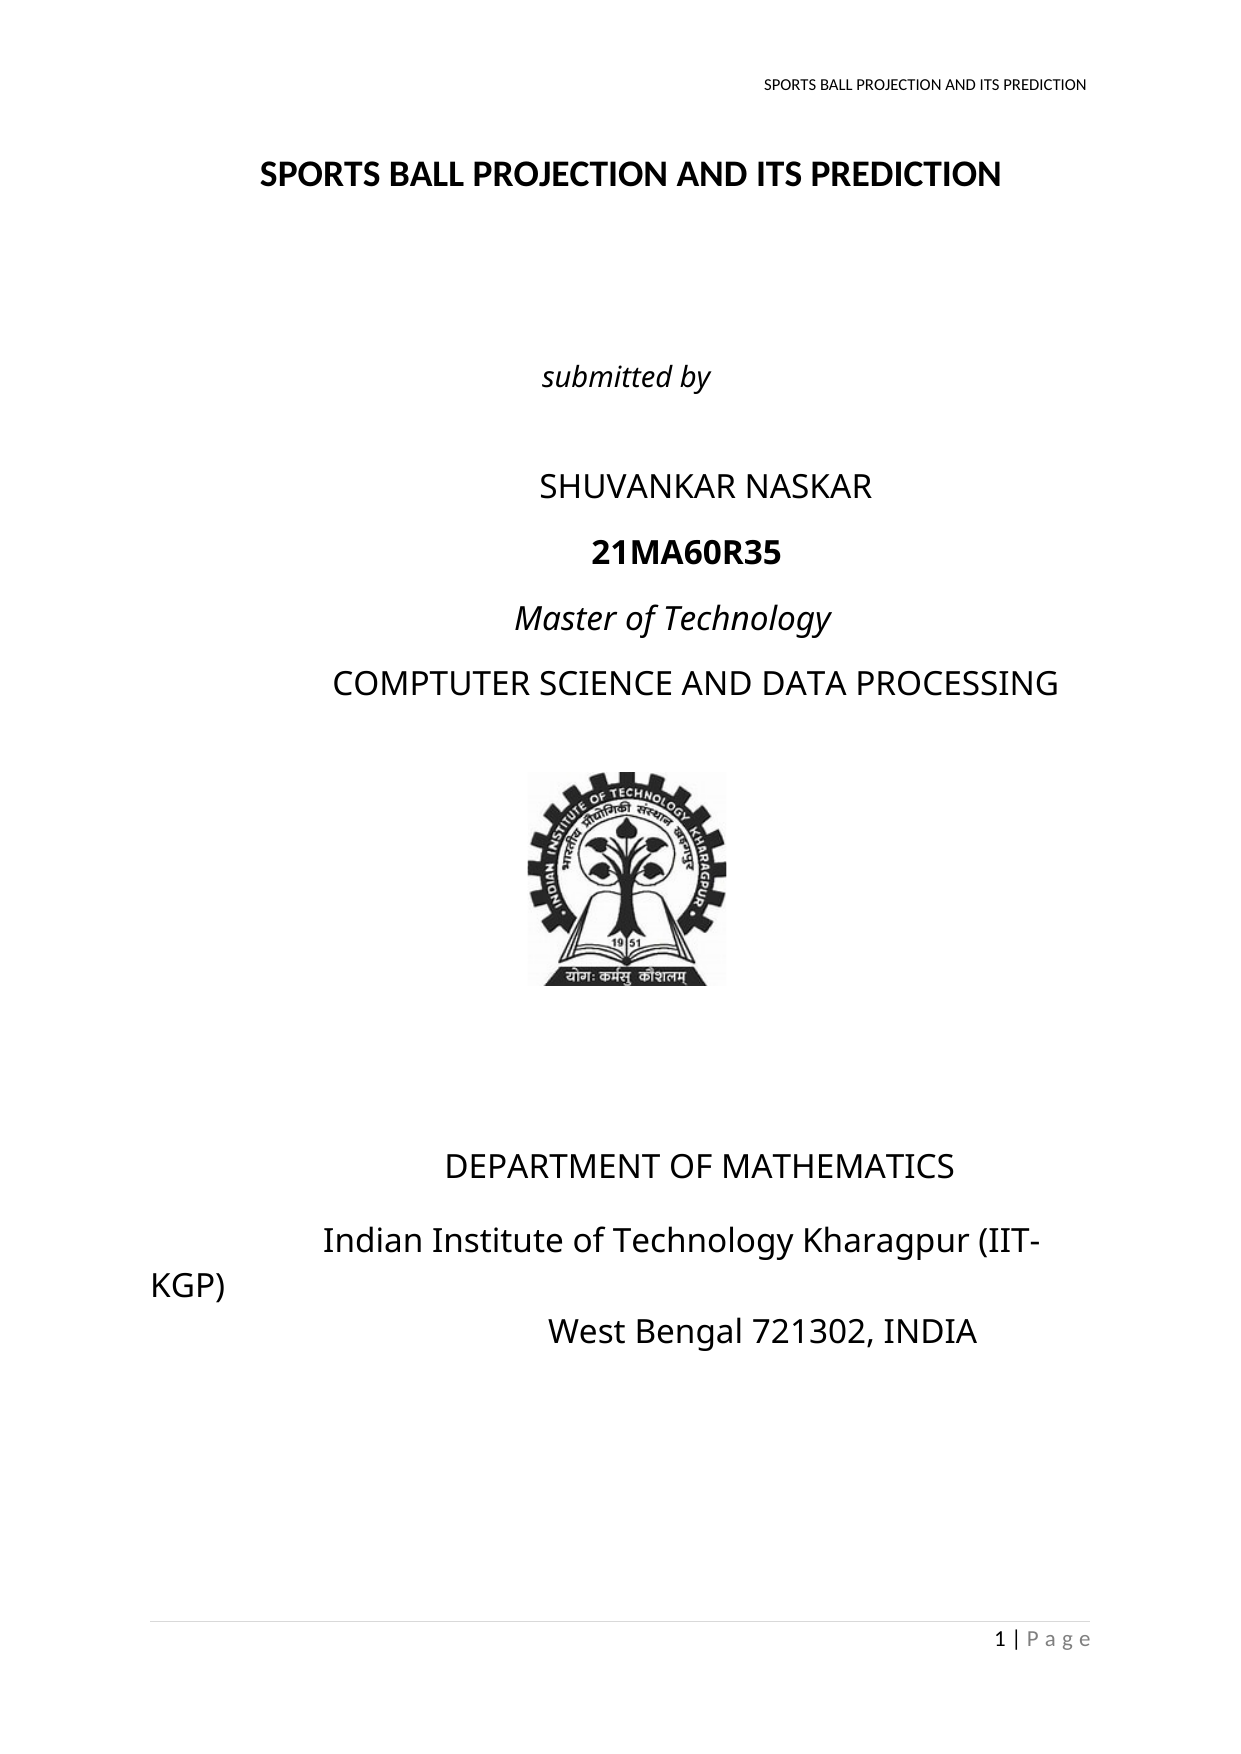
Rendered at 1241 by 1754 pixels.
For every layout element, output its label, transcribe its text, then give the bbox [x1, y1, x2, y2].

text Master of Technology [150, 594, 1090, 640]
text West Bengal 721302, INDIA [150, 1307, 1090, 1353]
text 21MA60R35 [150, 529, 1090, 574]
text COMPTUTER SCIENCE AND DATA PROCESSING [150, 660, 1090, 706]
text DEPARTMENT OF MATHEMATICS [150, 1143, 1090, 1188]
text submitted by [150, 357, 1090, 396]
text Indian Institute of Technology Kharagpur (IIT-KGP) [150, 1217, 1090, 1307]
text SHUVANKAR NASKAR [150, 463, 1090, 509]
text SPORTS BALL PROJECTION AND ITS PREDICTION [150, 150, 1090, 196]
